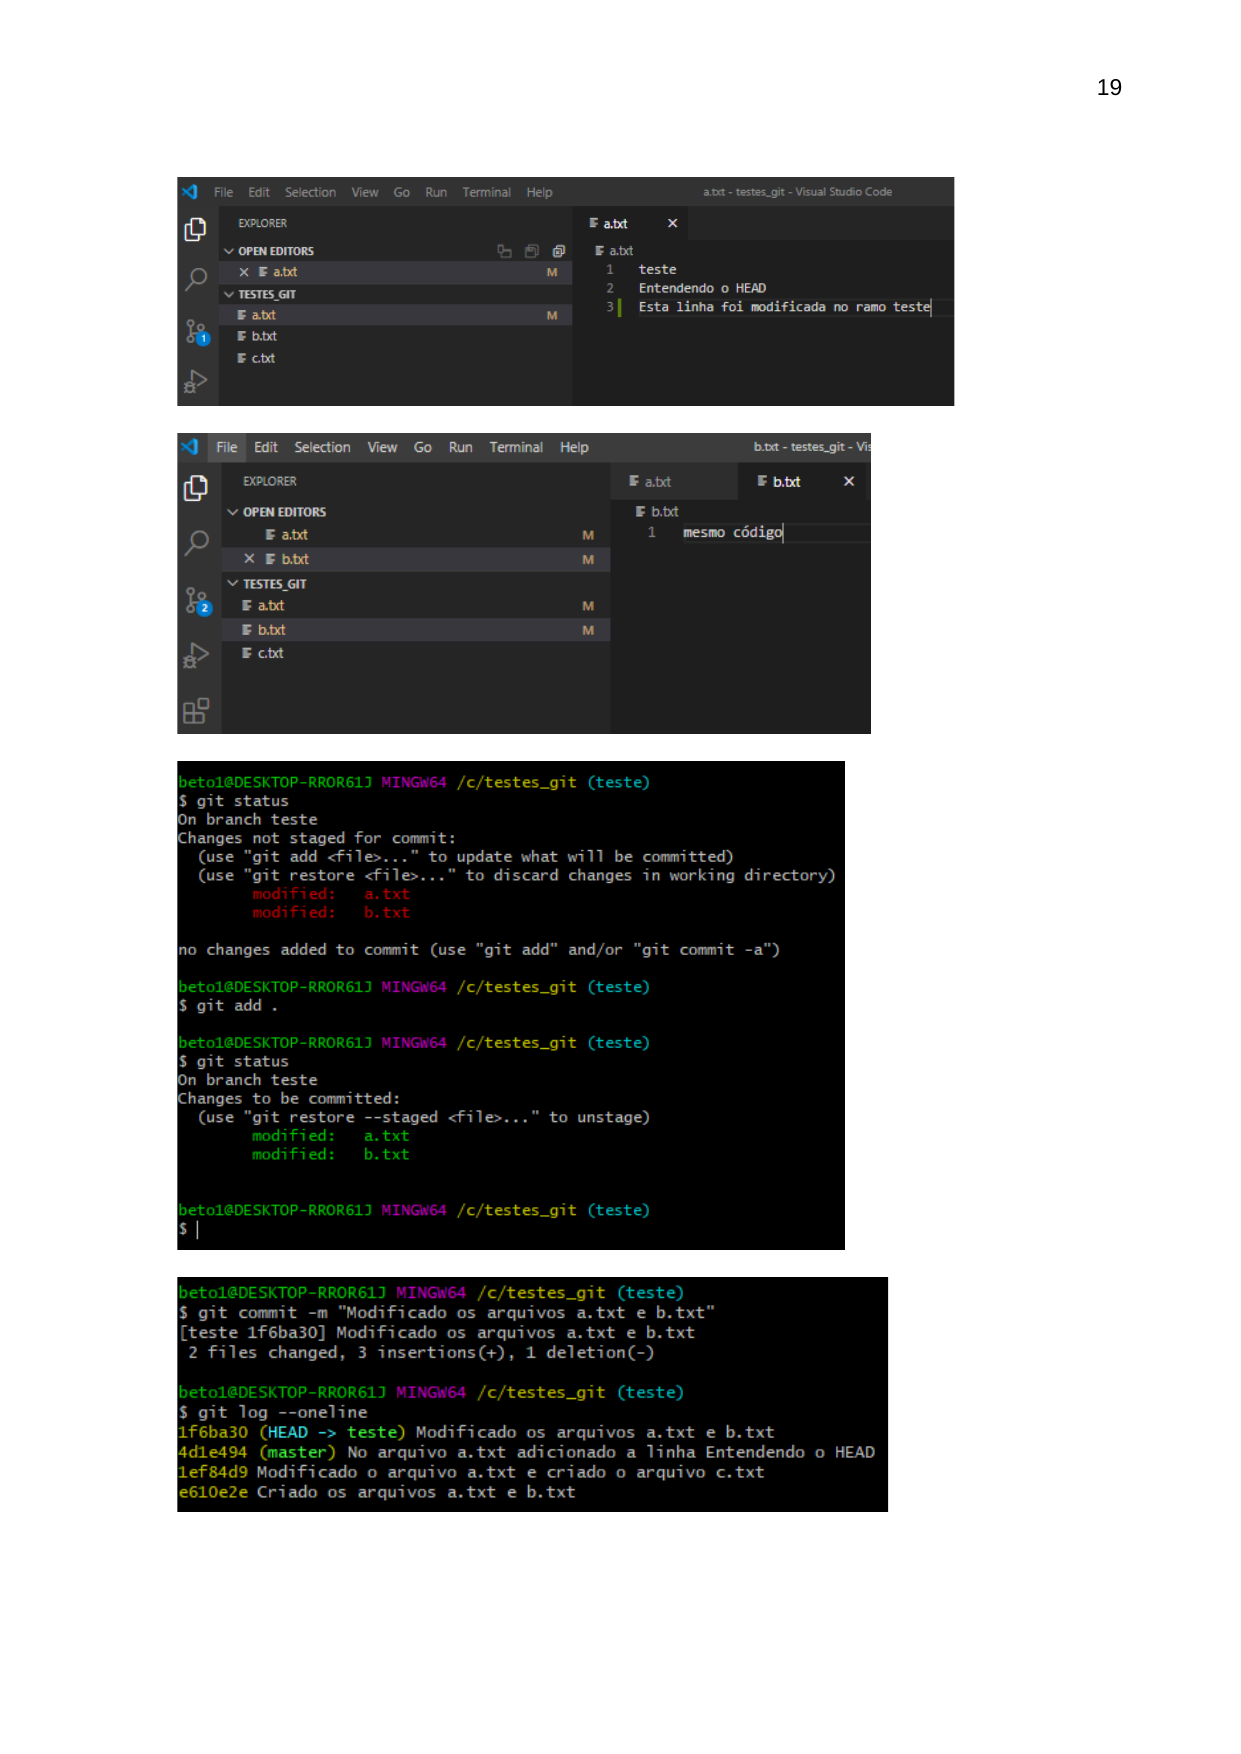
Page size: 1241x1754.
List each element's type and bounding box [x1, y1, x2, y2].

picture [177, 1277, 889, 1512]
picture [177, 433, 871, 734]
picture [177, 761, 845, 1250]
picture [177, 177, 955, 406]
